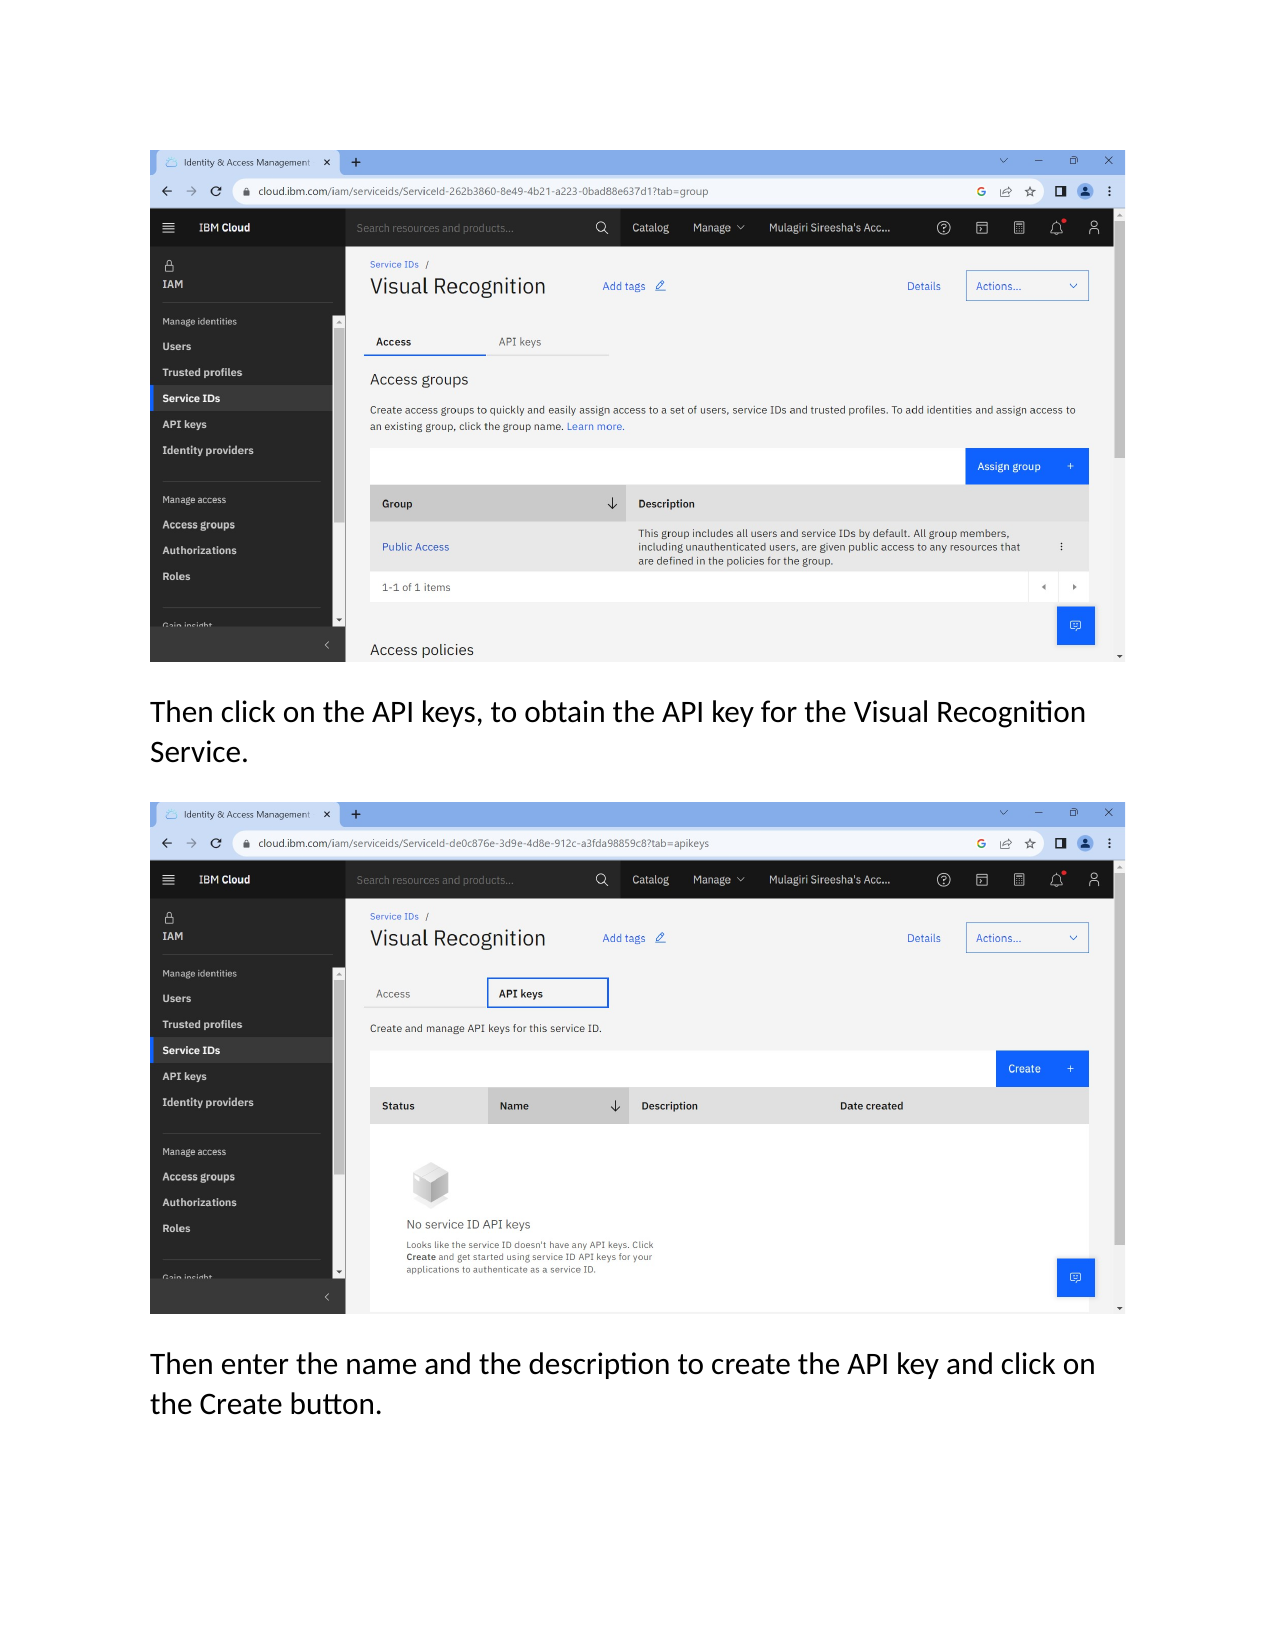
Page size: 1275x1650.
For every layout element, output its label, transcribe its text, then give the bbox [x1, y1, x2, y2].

picture [150, 802, 1125, 1314]
picture [150, 150, 1125, 662]
text Then click on the API keys, to obtain the API key for the Visual Recognition Service. [150, 692, 1125, 771]
text Then enter the name and the description to create the API key and click on the Create button. [150, 1344, 1125, 1423]
